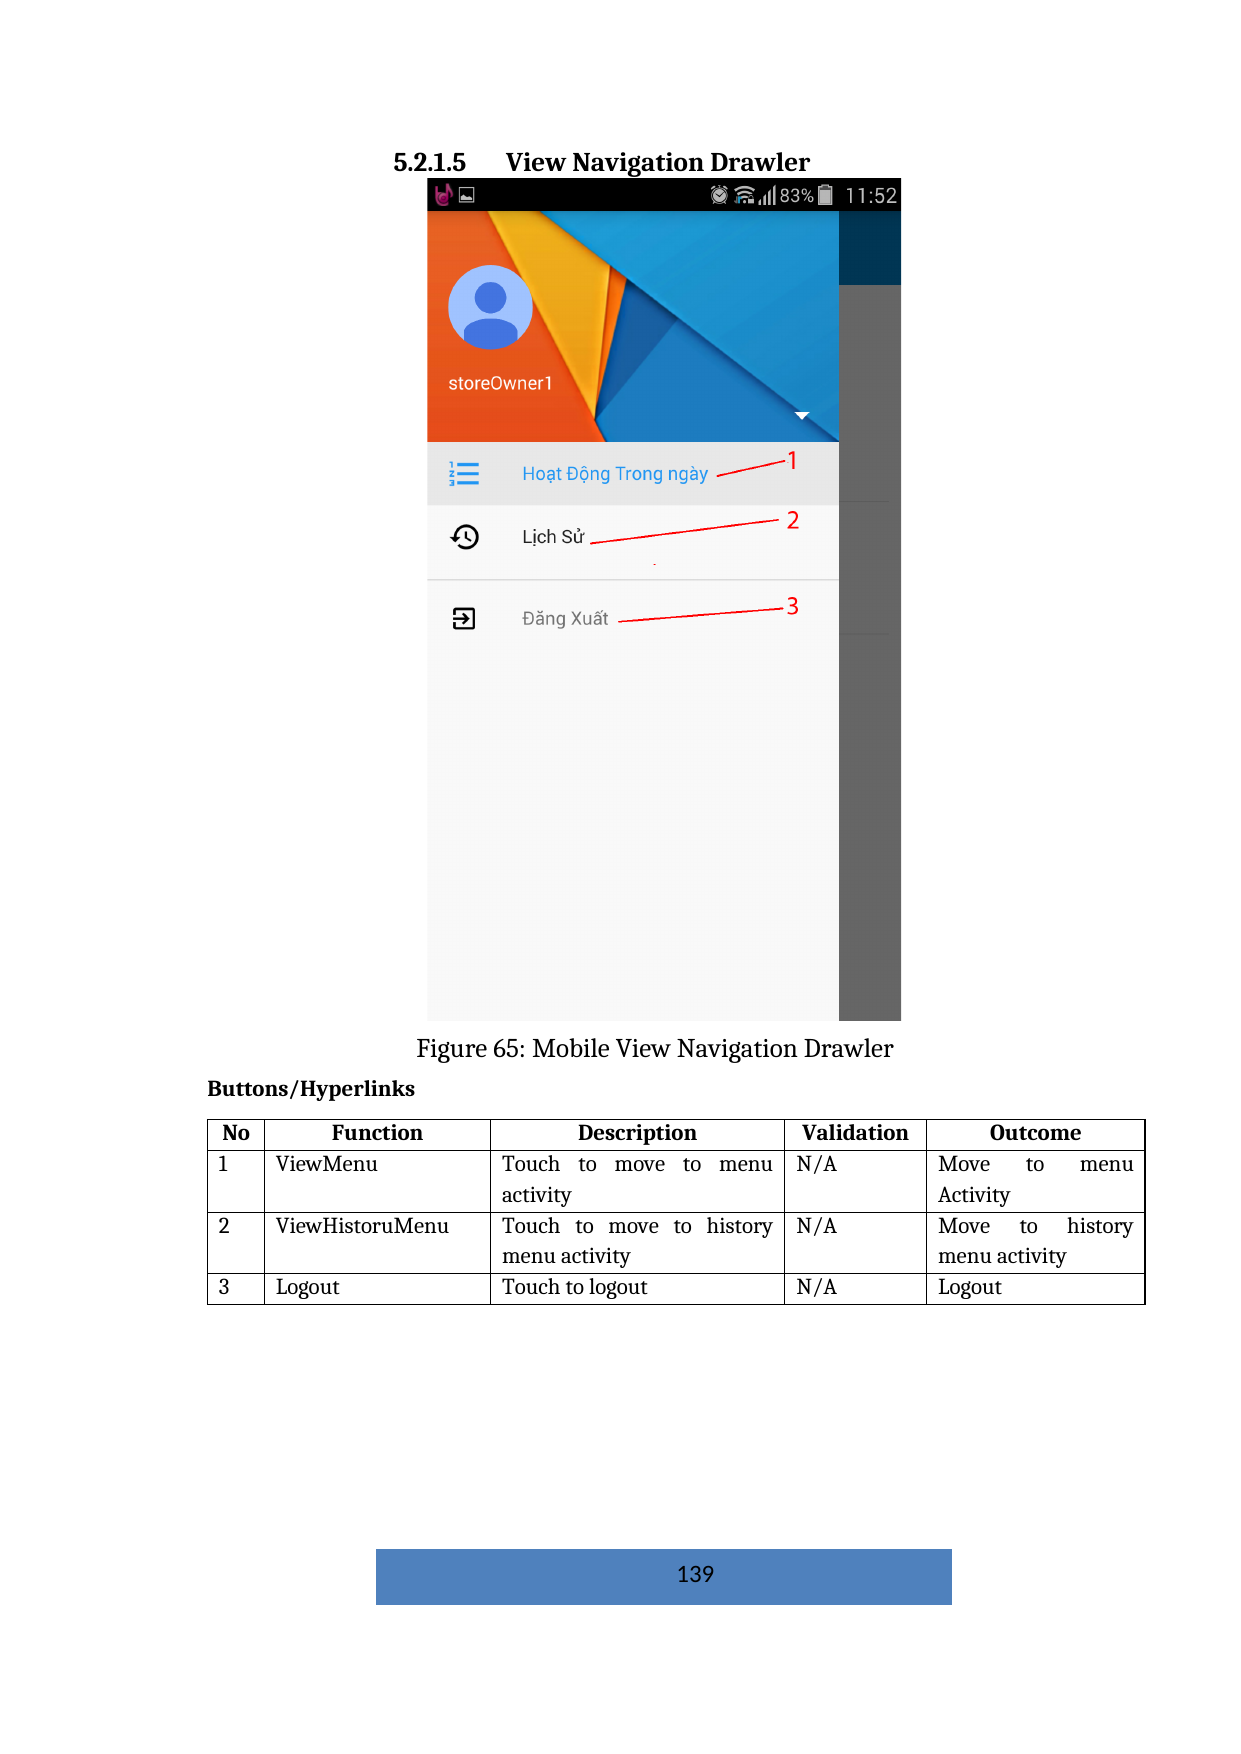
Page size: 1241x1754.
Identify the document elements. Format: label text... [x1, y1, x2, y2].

subtitle View Navigation Drawler [393, 147, 1122, 178]
picture [427, 178, 902, 1021]
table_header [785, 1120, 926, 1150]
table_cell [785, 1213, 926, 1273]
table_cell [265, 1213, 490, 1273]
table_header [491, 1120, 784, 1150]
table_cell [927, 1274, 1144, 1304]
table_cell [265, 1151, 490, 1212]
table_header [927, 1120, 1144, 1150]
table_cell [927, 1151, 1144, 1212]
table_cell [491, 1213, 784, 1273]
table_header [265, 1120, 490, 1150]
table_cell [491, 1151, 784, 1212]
text Buttons/Hyperlinks [207, 1076, 1122, 1103]
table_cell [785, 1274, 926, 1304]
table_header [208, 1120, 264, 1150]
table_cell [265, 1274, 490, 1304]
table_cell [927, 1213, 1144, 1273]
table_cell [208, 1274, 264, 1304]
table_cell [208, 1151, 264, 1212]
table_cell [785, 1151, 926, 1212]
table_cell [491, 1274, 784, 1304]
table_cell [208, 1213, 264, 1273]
